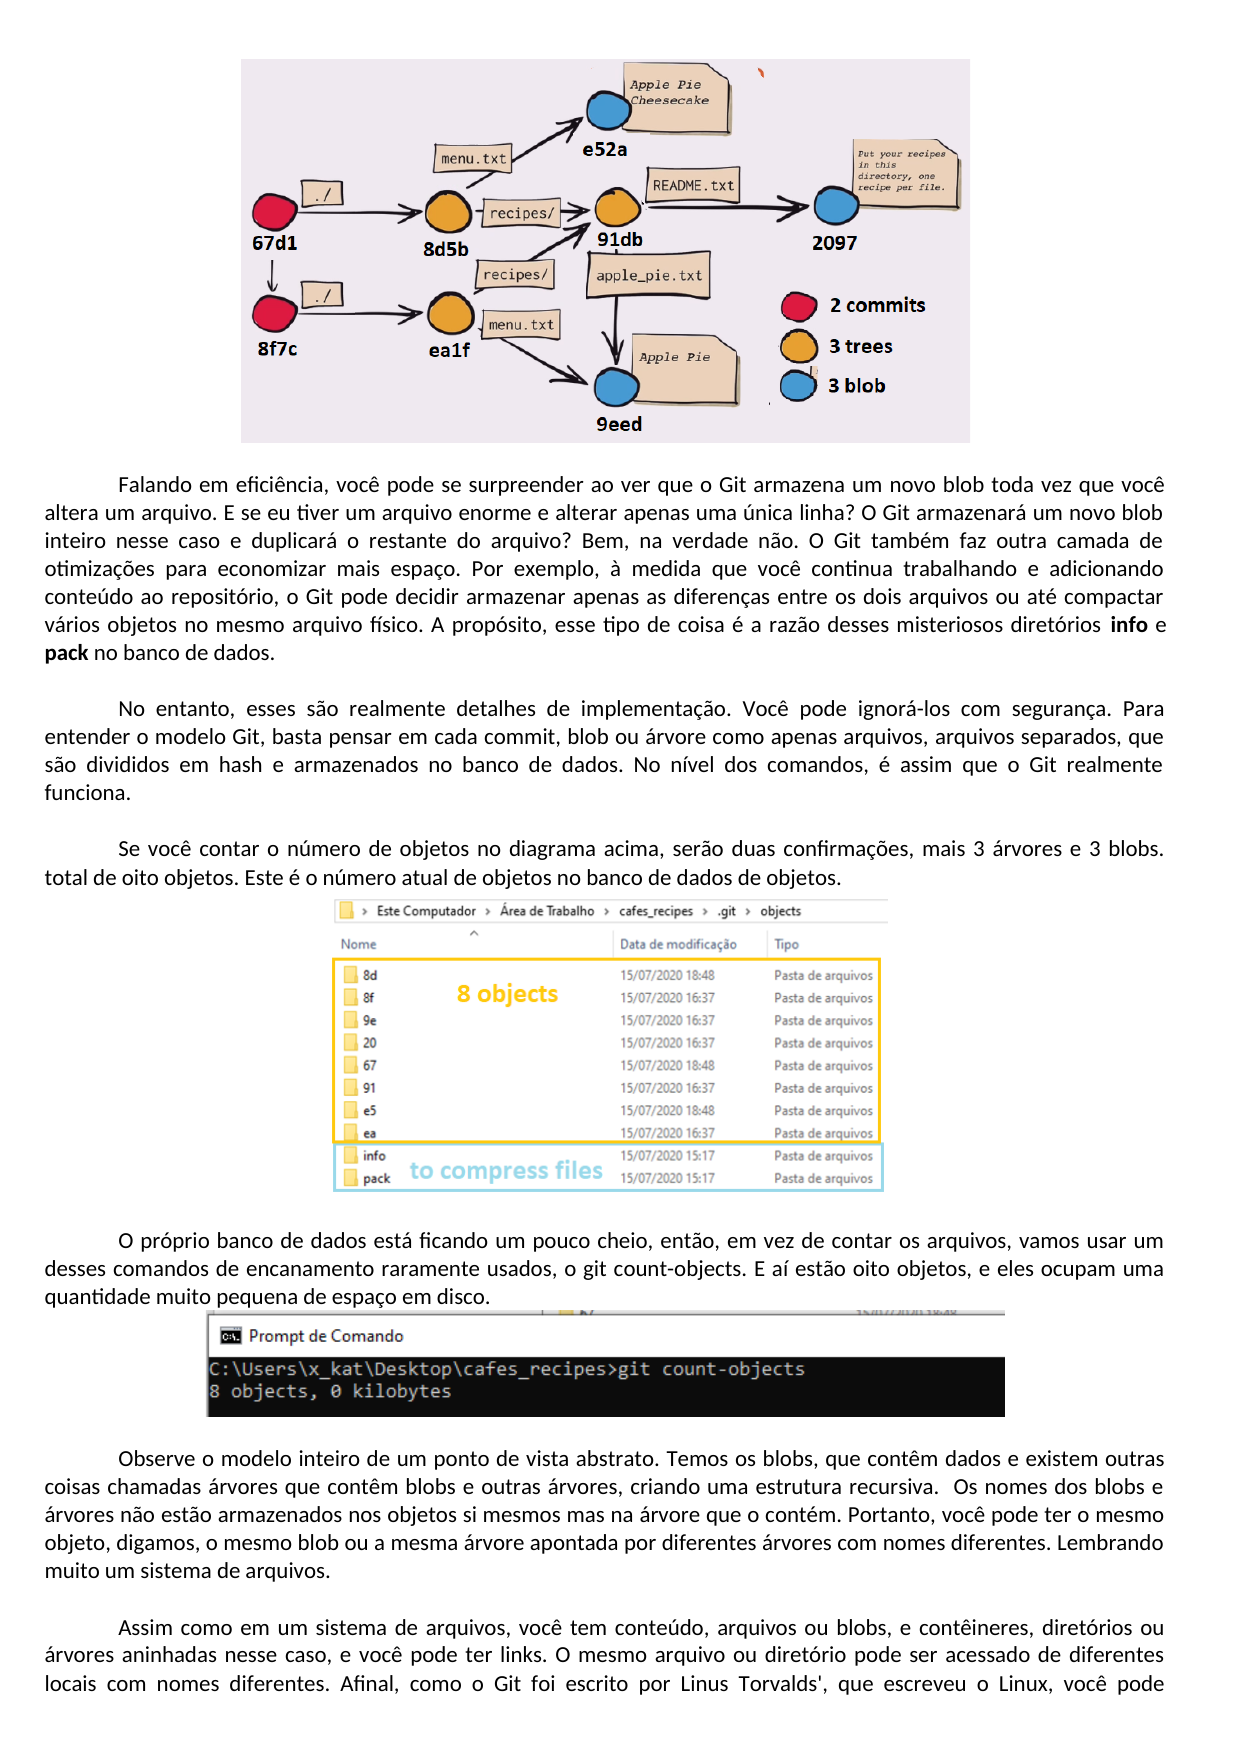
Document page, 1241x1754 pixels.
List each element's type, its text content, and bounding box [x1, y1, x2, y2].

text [44, 1613, 1167, 1697]
picture [241, 59, 970, 443]
picture [323, 890, 888, 1199]
text No entanto, esses são realmente detalhes de implementação. Você pode ignorá-los com segurança. Para entender o modelo Git, basta pensar em cada commit, blob ou árvore como apenas arquivos, arquivos separados, que são divididos em hash e armazenados no banco de dados. No nível dos comandos, é assim que o Git realmente funciona. [44, 694, 1167, 807]
text Falando em eficiência, você pode se surpreender ao ver que o Git armazena um novo blob toda vez que você altera um arquivo. E se eu tiver um arquivo enorme e alterar apenas uma única linha? O Git armazenará um novo blob inteiro nesse caso e duplicará o restante do arquivo? Bem, na verdade não. O Git também faz outra camada de otimizações para economizar mais espaço. Por exemplo, à medida que você continua trabalhando e adicionando conteúdo ao repositório, o Git pode decidir armazenar apenas as diferenças entre os dois arquivos ou até compactar vários objetos no mesmo arquivo físico. A propósito, esse tipo de coisa é a razão desses misteriosos diretórios info e pack no banco de dados. [44, 470, 1167, 666]
text O próprio banco de dados está ficando um pouco cheio, então, em vez de contar os arquivos, vamos usar um desses comandos de encanamento raramente usados, o git count-objects. E aí estão oito objetos, e eles ocupam uma quantidade muito pequena de espaço em disco. [44, 1226, 1167, 1310]
text Observe o modelo inteiro de um ponto de vista abstrato. Temos os blobs, que contêm dados e existem outras coisas chamadas árvores que contêm blobs e outras árvores, criando uma estrutura recursiva. Os nomes dos blobs e árvores não estão armazenados nos objetos si mesmos mas na árvore que o contém. Portanto, você pode ter o mesmo objeto, digamos, o mesmo blob ou a mesma árvore apontada por diferentes árvores com nomes diferentes. Lembrando muito um sistema de arquivos. [44, 1444, 1167, 1584]
text Se você contar o número de objetos no diagrama acima, serão duas confirmações, mais 3 árvores e 3 blobs. total de oito objetos. Este é o número atual de objetos no banco de dados de objetos. [44, 834, 1167, 891]
picture [205, 1310, 1005, 1417]
